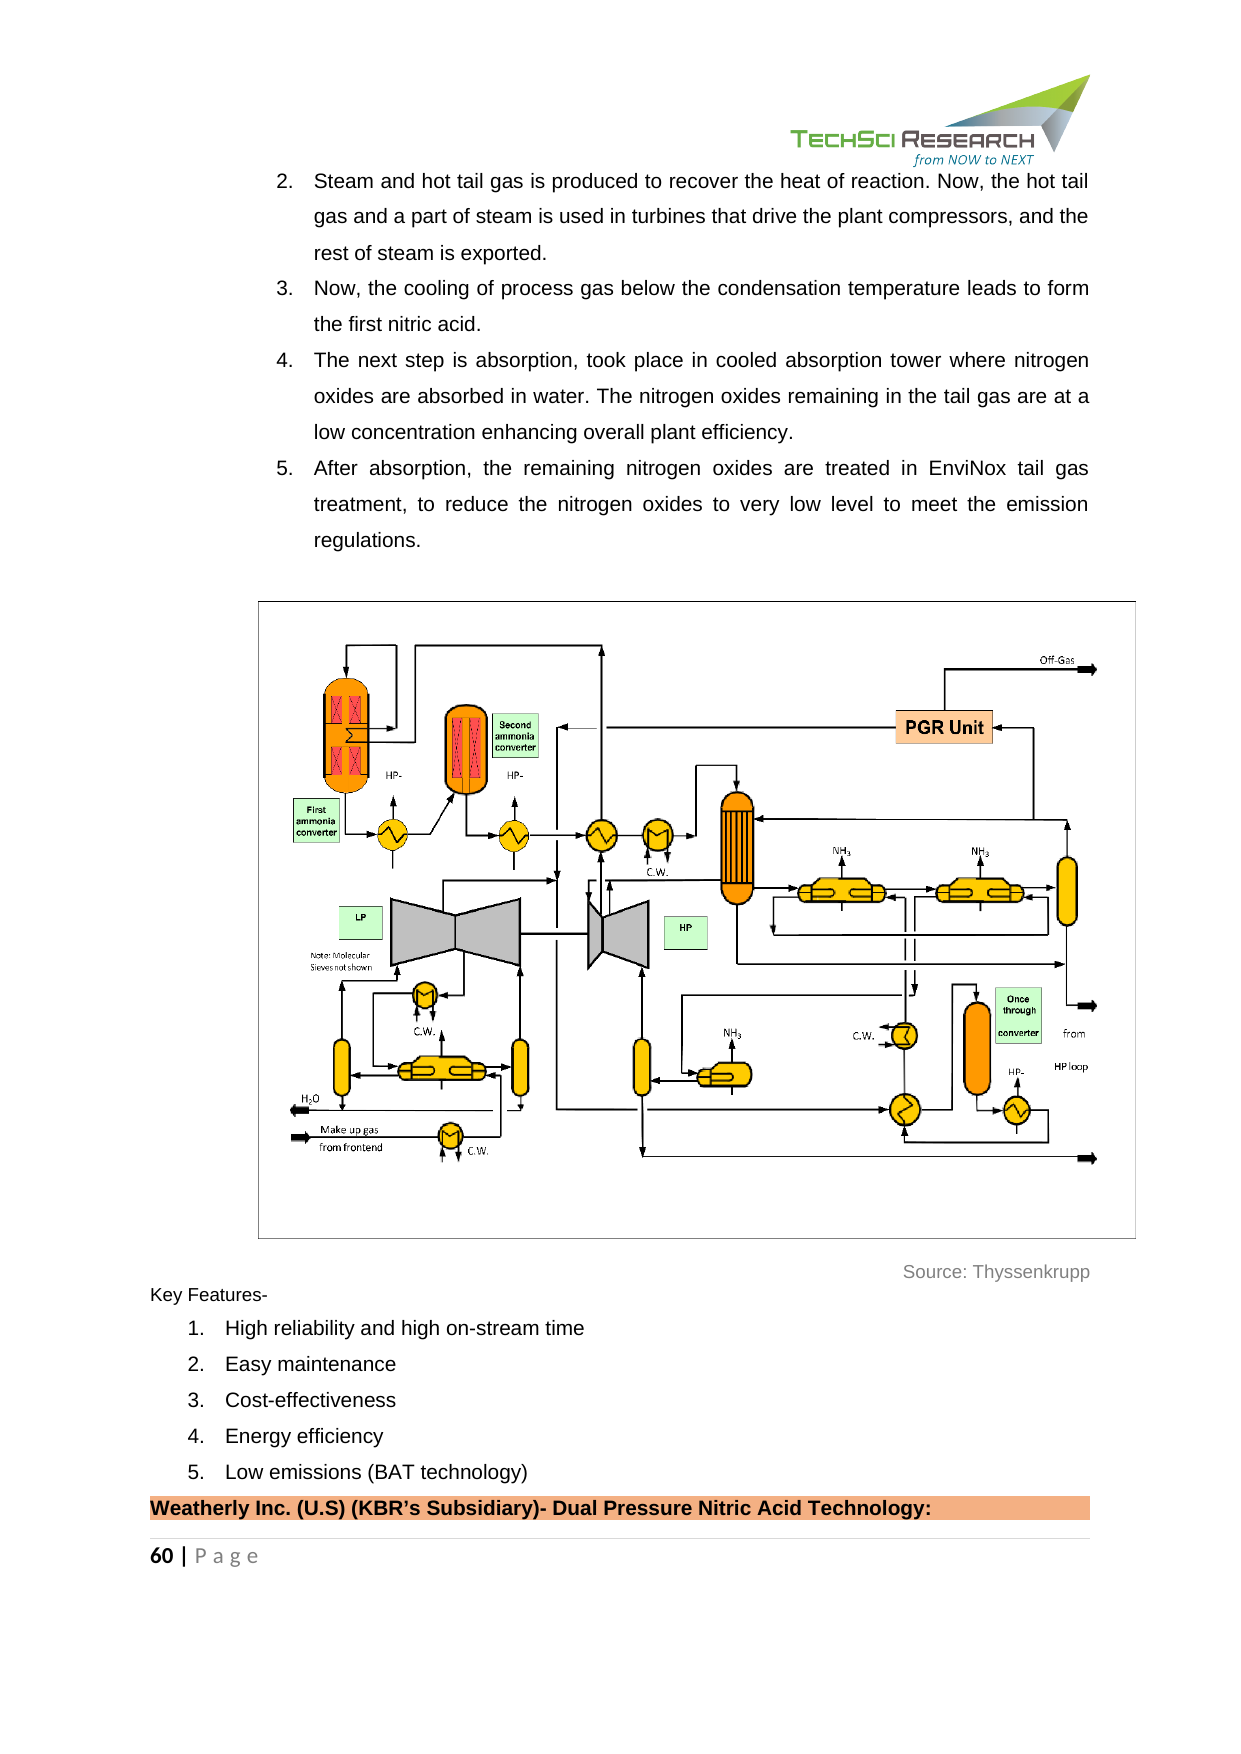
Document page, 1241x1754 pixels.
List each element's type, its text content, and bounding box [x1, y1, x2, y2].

list After absorption, the remaining nitrogen oxides are treated in EnviNox tail gas treatment, to reduce the nitrogen oxides to very low level to meet the emission regulations. [276, 456, 1090, 552]
list Now, the cooling of process gas below the condensation temperature leads to form the first nitric acid. [276, 276, 1090, 336]
picture [788, 73, 1091, 169]
picture [225, 589, 1158, 1260]
list Energy efficiency [187, 1424, 1090, 1448]
list Easy maintenance [187, 1352, 1090, 1376]
list Source: Thyssenkrupp [225, 1261, 1090, 1283]
text Weatherly Inc. (U.S) (KBR’s Subsidiary)- Dual Pressure Nitric Acid Technology: [150, 1496, 1090, 1520]
list Cost-effectiveness [187, 1388, 1090, 1412]
list Steam and hot tail gas is produced to recover the heat of reaction. Now, the hot tail gas and a part of steam is used in turbines that drive the plant compressors, and the rest of steam is exported. [276, 168, 1090, 264]
list Low emissions (BAT technology) [187, 1460, 1090, 1484]
text Key Features- [150, 1284, 1090, 1305]
list High reliability and high on-stream time [187, 1316, 1090, 1340]
list The next step is absorption, took place in cooled absorption tower where nitrogen oxides are absorbed in water. The nitrogen oxides remaining in the tail gas are at a low concentration enhancing overall plant efficiency. [276, 348, 1090, 444]
